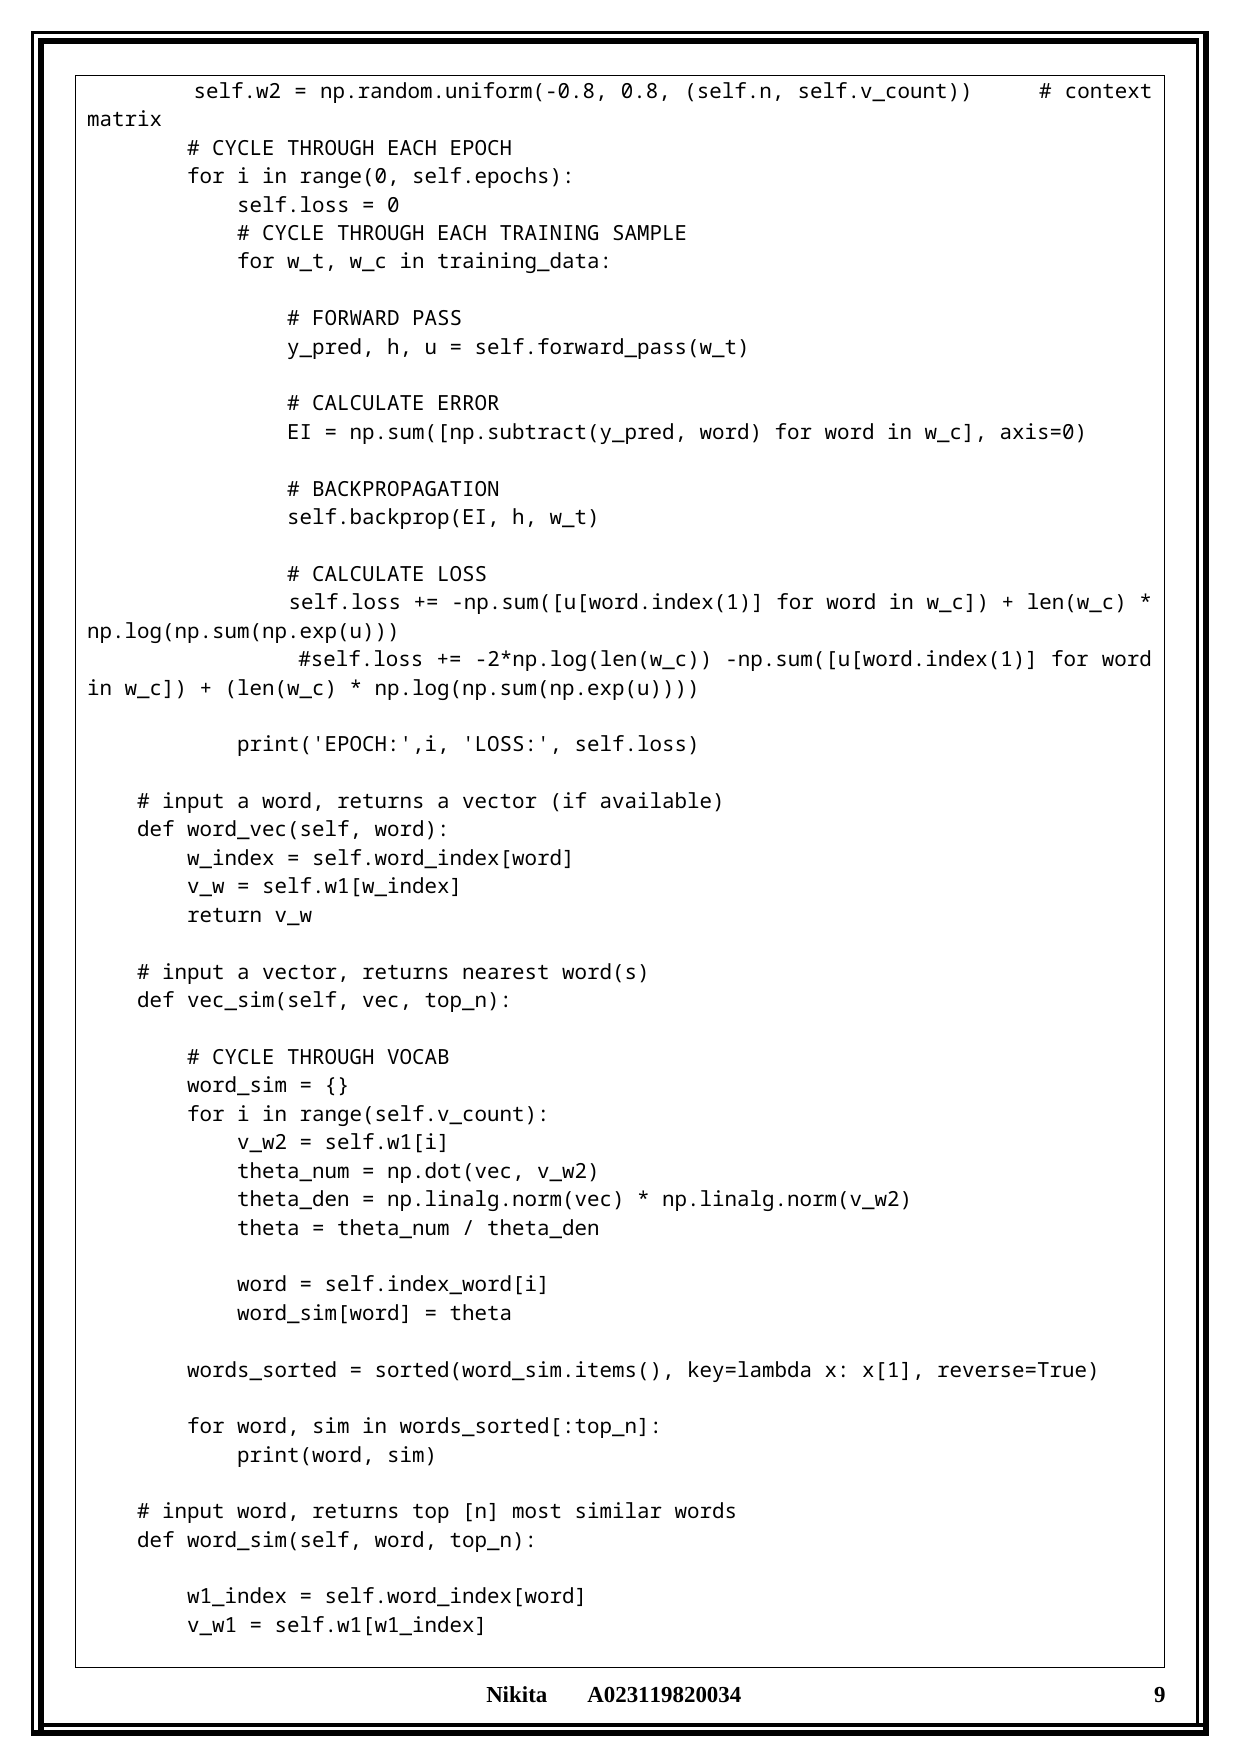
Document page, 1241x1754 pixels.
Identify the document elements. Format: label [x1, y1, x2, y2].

table_header [76, 76, 1164, 1667]
